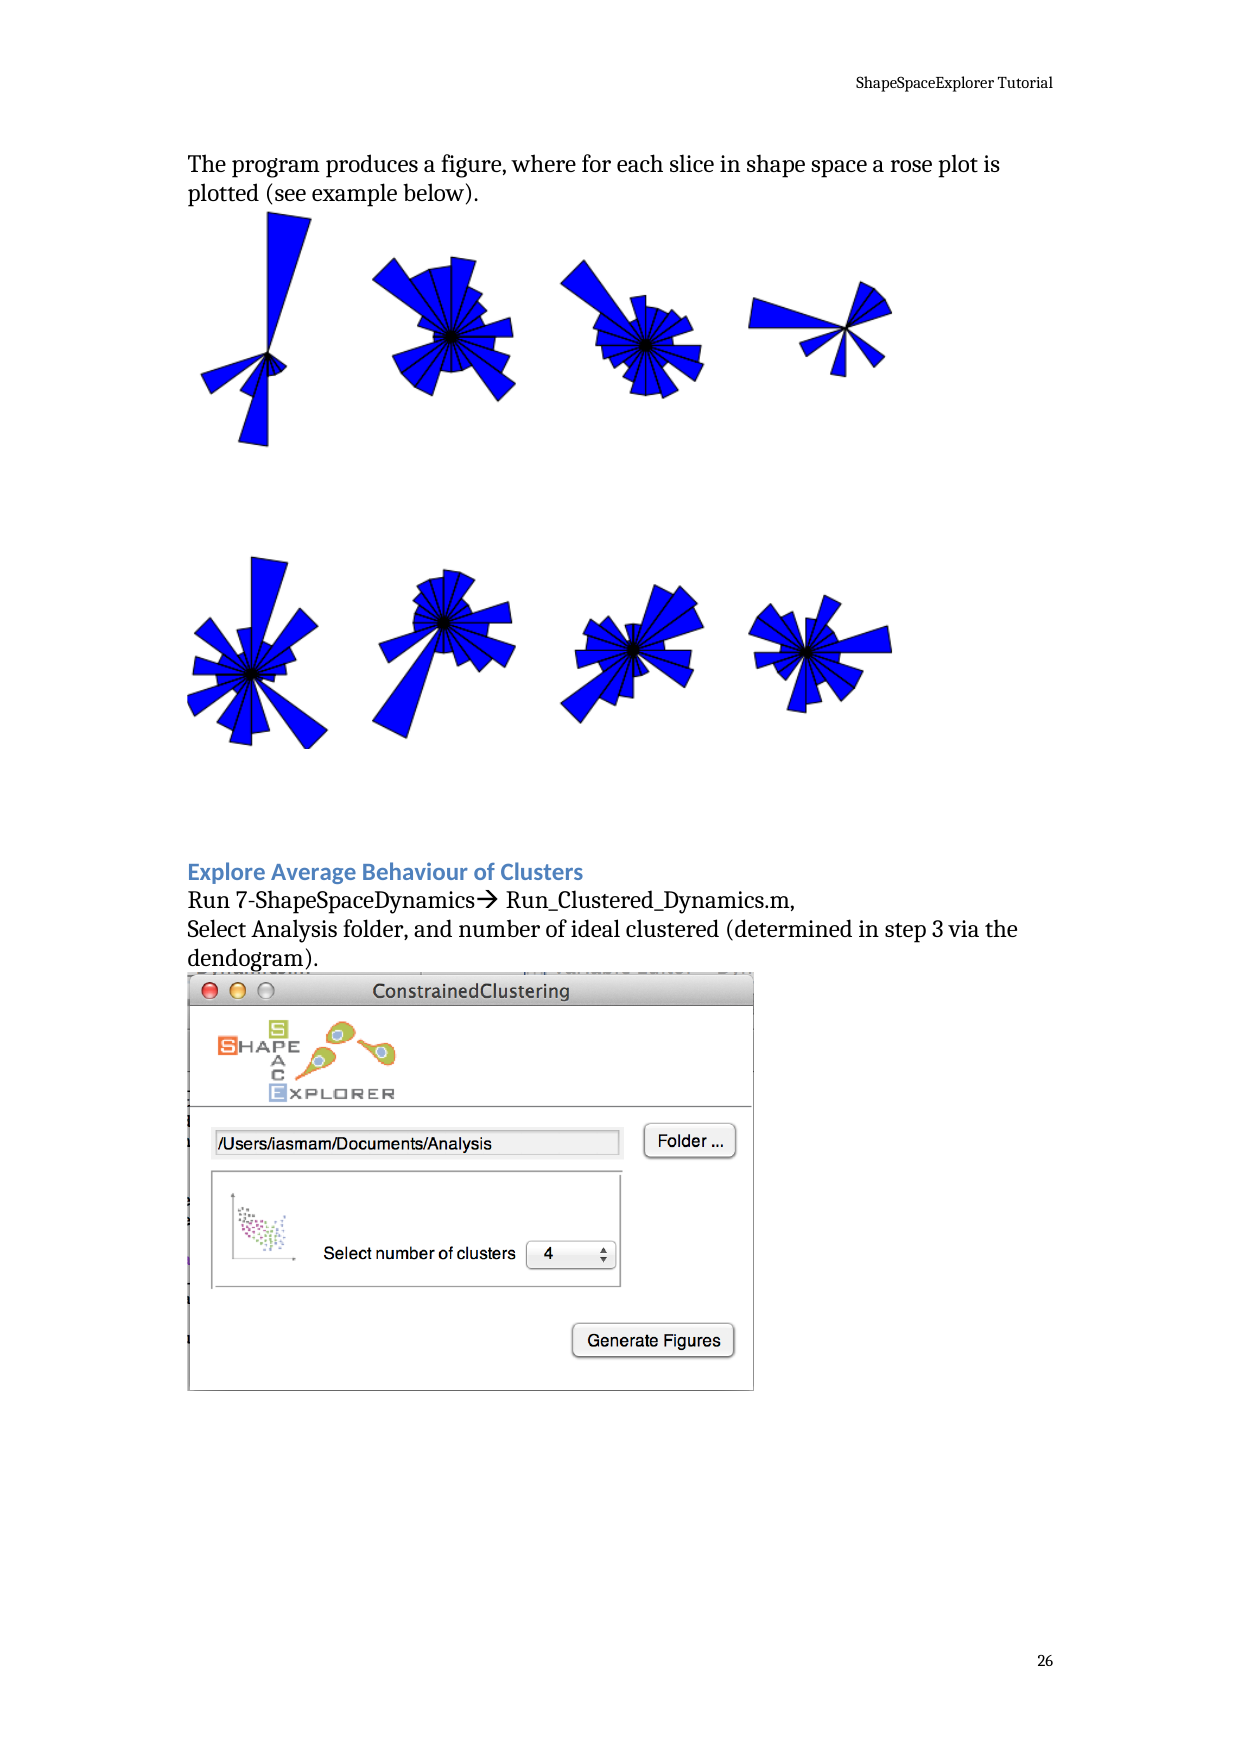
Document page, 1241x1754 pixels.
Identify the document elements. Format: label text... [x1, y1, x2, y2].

text Select Analysis folder, and number of ideal clustered (determined in step 3 via the dendogram). [187, 915, 1053, 972]
text Run 7-ShapeSpaceDynamics Run_Clustered_Dynamics.m, [187, 886, 1053, 915]
subtitle Explore Average Behaviour of Clusters [187, 856, 1053, 886]
text The program produces a figure, where for each slice in shape space a rose plot is plotted (see example below). [187, 150, 1053, 207]
picture [187, 972, 754, 1391]
